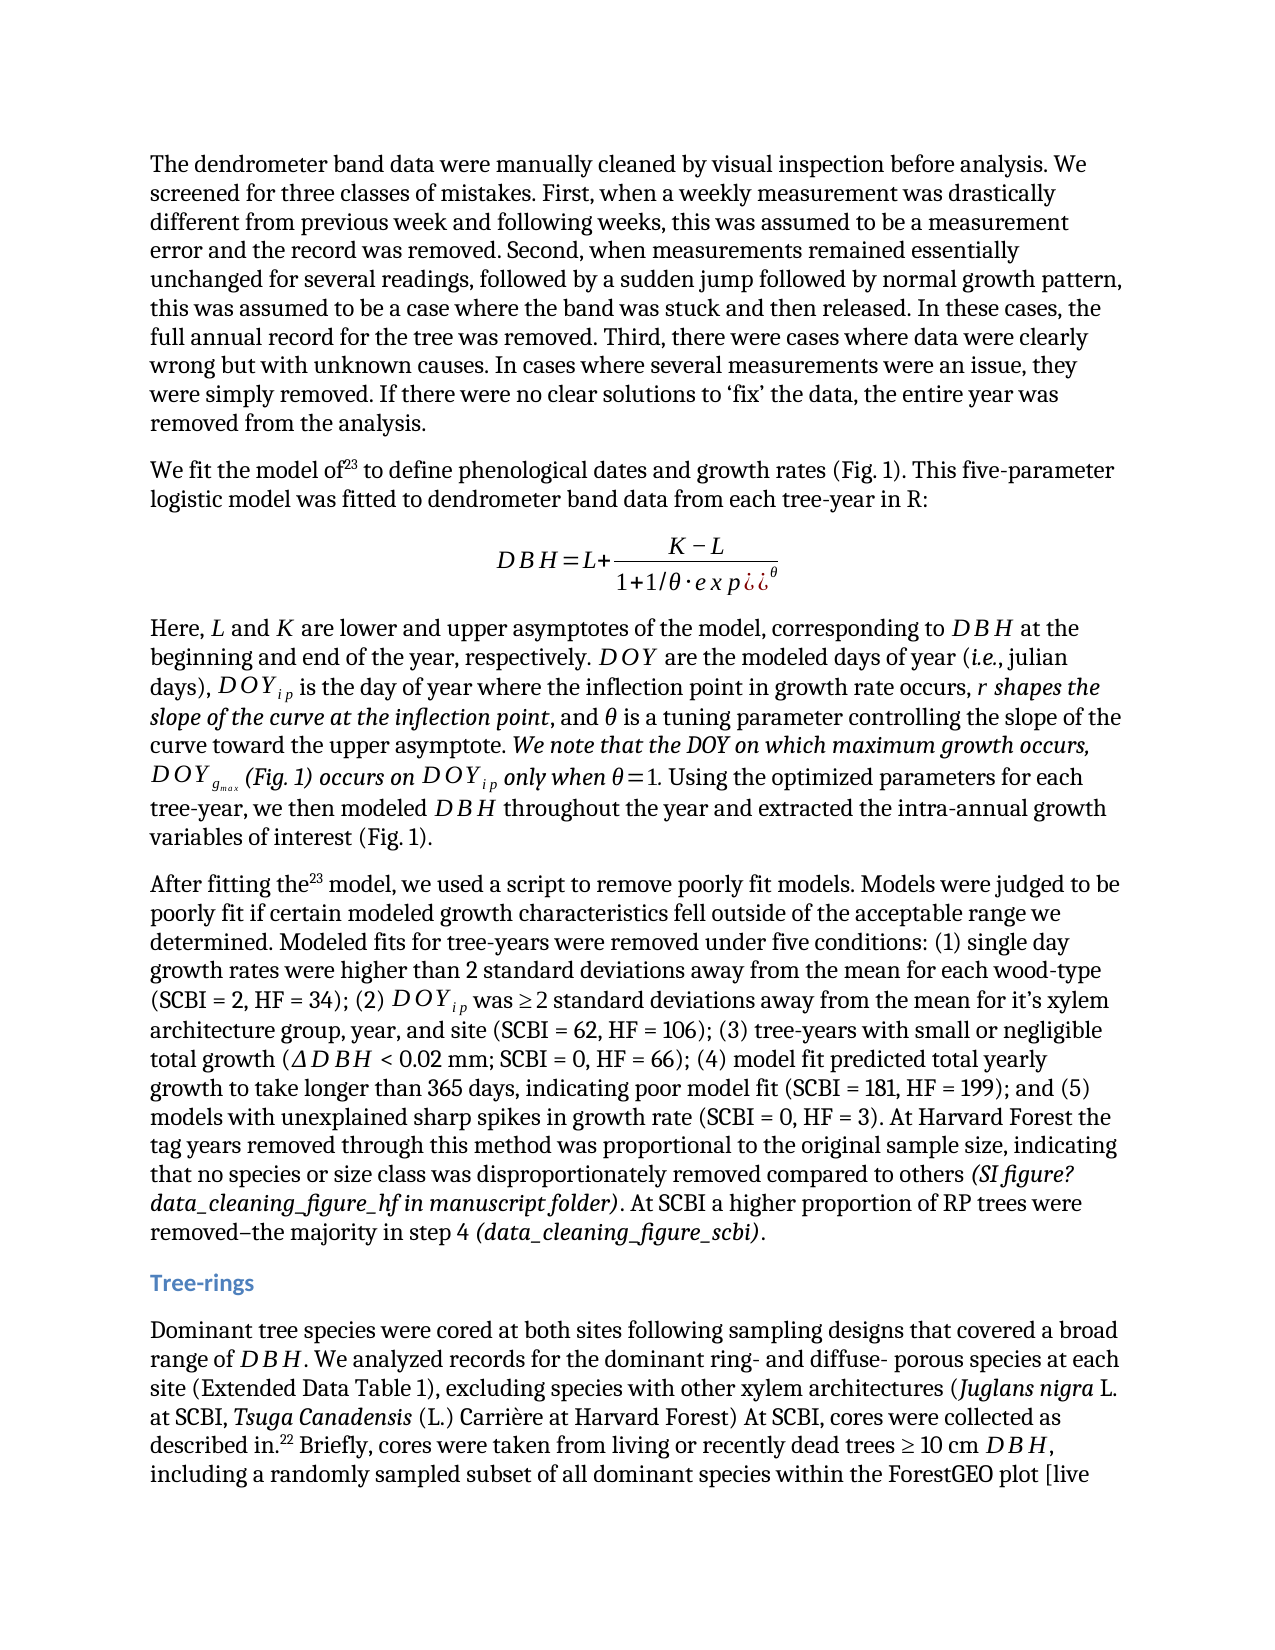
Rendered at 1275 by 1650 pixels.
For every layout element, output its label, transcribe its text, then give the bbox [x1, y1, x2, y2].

text We fit the model of23 to define phenological dates and growth rates (Fig. 1). This five-parameter logistic model was fitted to dendrometer band data from each tree-year in R: [150, 456, 1125, 514]
subtitle Tree-rings [150, 1267, 1125, 1298]
text After fitting the23 model, we used a script to remove poorly fit models. Models were judged to be poorly fit if certain modeled growth characteristics fell outside of the acceptable range we determined. Modeled fits for tree-years were removed under five conditions: (1) single day growth rates were higher than 2 standard deviations away from the mean for each wood-type (SCBI = 2, HF = 34); (2) was standard deviations away from the mean for it’s xylem architecture group, year, and site (SCBI = 62, HF = 106); (3) tree-years with small or negligible total growth ( < 0.02 mm; SCBI = 0, HF = 66); (4) model fit predicted total yearly growth to take longer than 365 days, indicating poor model fit (SCBI = 181, HF = 199); and (5) models with unexplained sharp spikes in growth rate (SCBI = 0, HF = 3). At Harvard Forest the tag years removed through this method was proportional to the original sample size, indicating that no species or size class was disproportionately removed compared to others (SI figure? data_cleaning_figure_hf in manuscript folder). At SCBI a higher proportion of RP trees were removed–the majority in step 4 (data_cleaning_figure_scbi). [150, 870, 1125, 1246]
text Here, and are lower and upper asymptotes of the model, corresponding to at the beginning and end of the year, respectively. are the modeled days of year (i.e., julian days), is the day of year where the inflection point in growth rate occurs, shapes the slope of the curve at the inflection point, and is a tuning parameter controlling the slope of the curve toward the upper asymptote. We note that the DOY on which maximum growth occurs, (Fig. 1) occurs on only when . Using the optimized parameters for each tree-year, we then modeled throughout the year and extracted the intra-annual growth variables of interest (Fig. 1). [150, 614, 1125, 851]
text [150, 1316, 1125, 1489]
text The dendrometer band data were manually cleaned by visual inspection before analysis. We screened for three classes of mistakes. First, when a weekly measurement was drastically different from previous week and following weeks, this was assumed to be a measurement error and the record was removed. Second, when measurements remained essentially unchanged for several readings, followed by a sudden jump followed by normal growth pattern, this was assumed to be a case where the band was stuck and then released. In these cases, the full annual record for the tree was removed. Third, there were cases where data were clearly wrong but with unknown causes. In cases where several measurements were an issue, they were simply removed. If there were no clear solutions to ‘fix’ the data, the entire year was removed from the analysis. [150, 150, 1125, 437]
